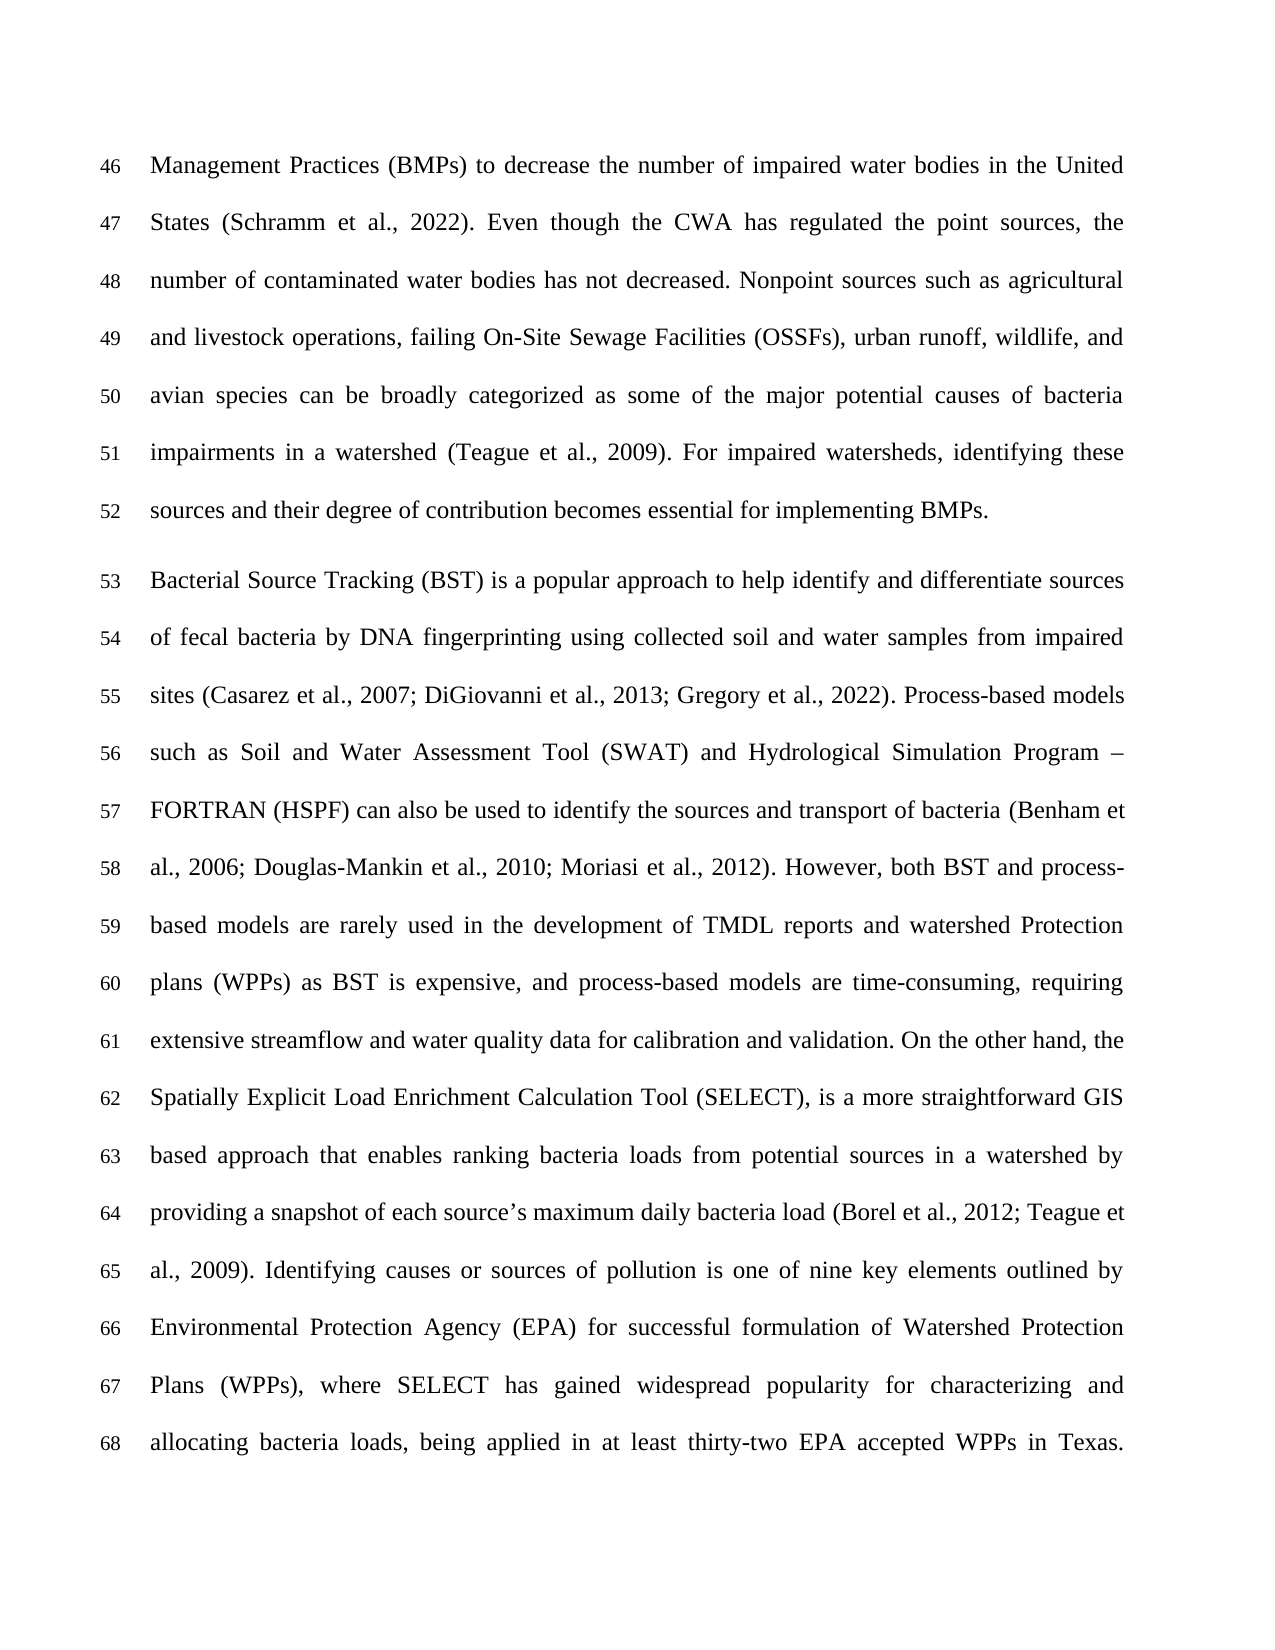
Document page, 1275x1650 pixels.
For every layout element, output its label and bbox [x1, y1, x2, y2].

text [150, 150, 1125, 524]
text [150, 565, 1125, 1456]
